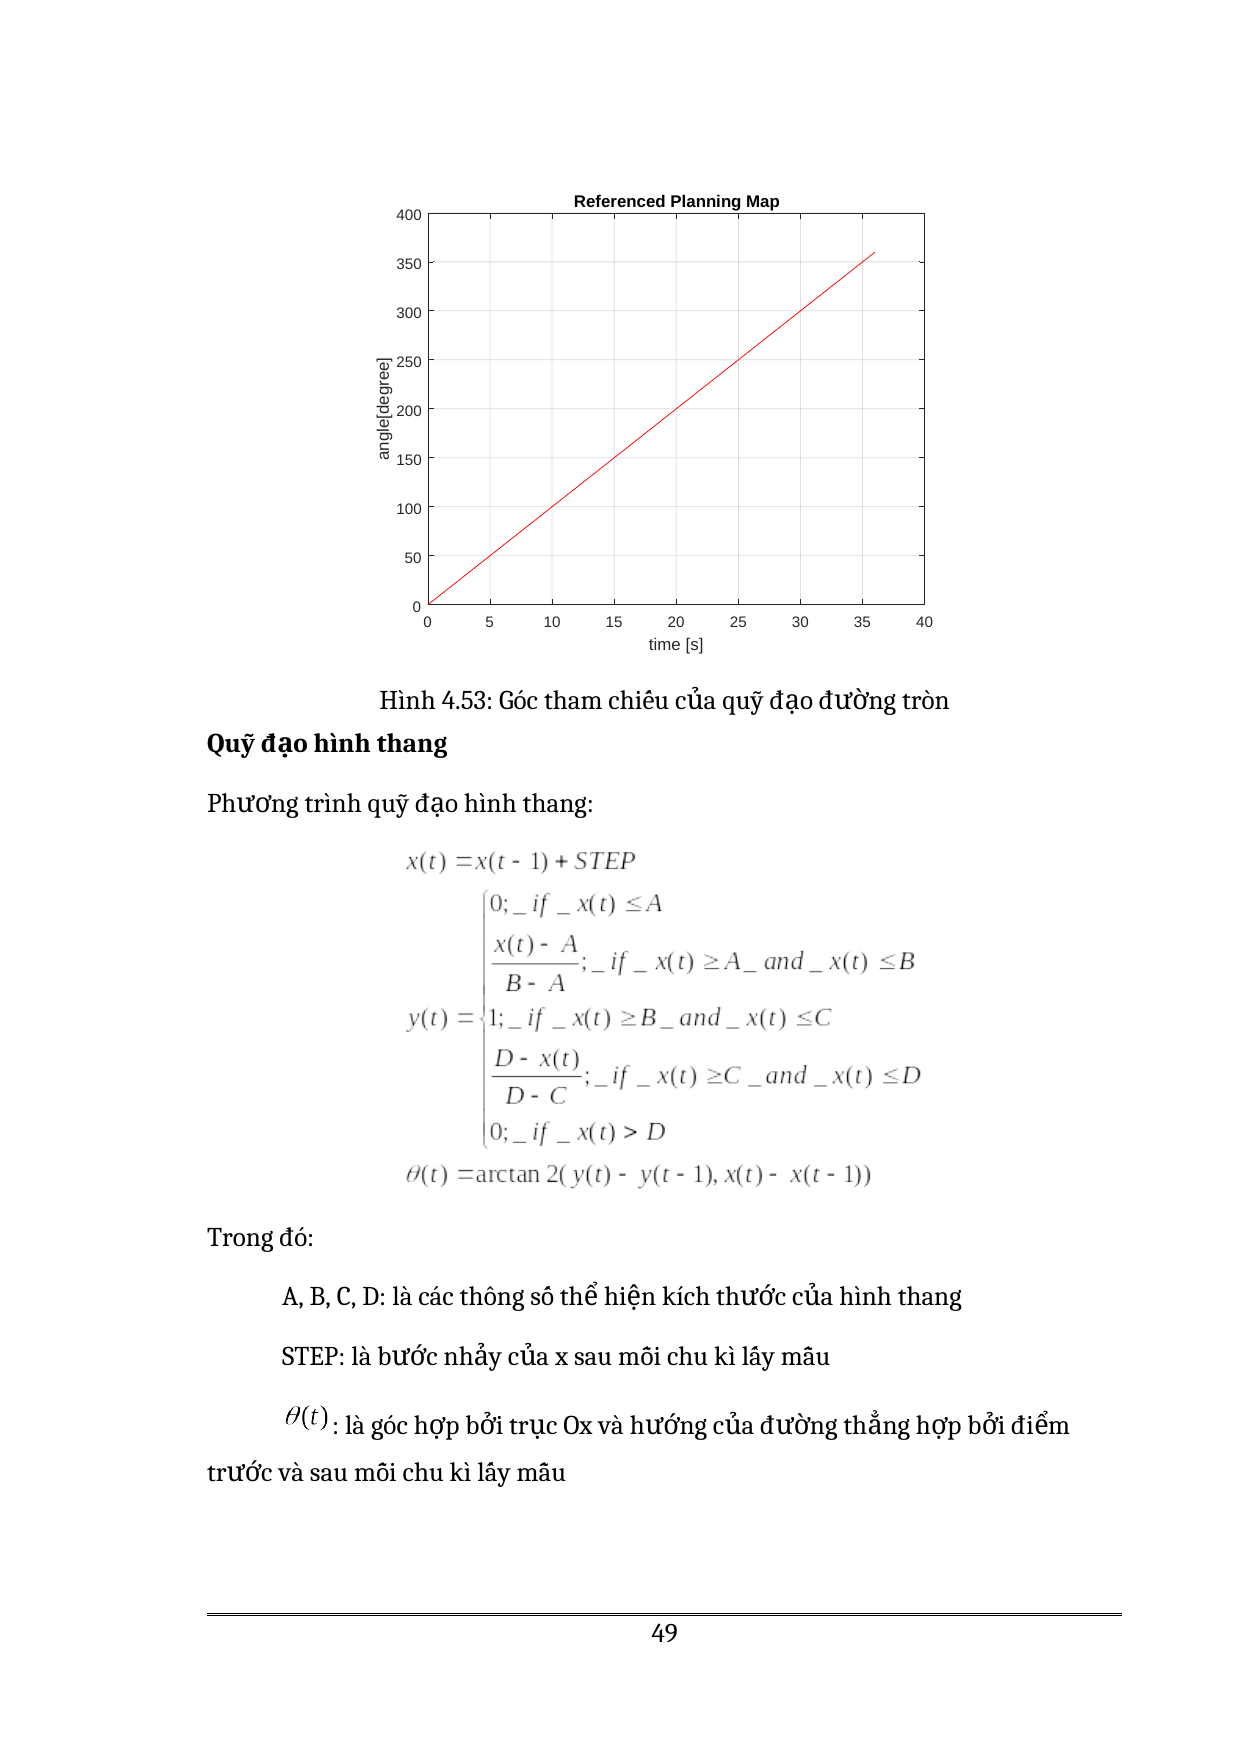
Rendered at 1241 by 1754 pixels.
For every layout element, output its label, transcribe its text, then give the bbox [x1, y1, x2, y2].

text : là góc hợp bởi trục Ox và hướng của đường thẳng hợp bởi điểm trước và sau mỗi chu kì lấy mẫu [207, 1400, 1122, 1488]
text Trong đó: [207, 1222, 1122, 1253]
text Phương trình quỹ đạo hình thang: [207, 788, 1122, 819]
text A, B, C, D: là các thông số thể hiện kích thước của hình thang [207, 1281, 1122, 1312]
text Quỹ đạo hình thang [207, 728, 1122, 760]
text STEP: là bước nhảy của x sau mỗi chu kì lấy mẫu [207, 1341, 1122, 1372]
